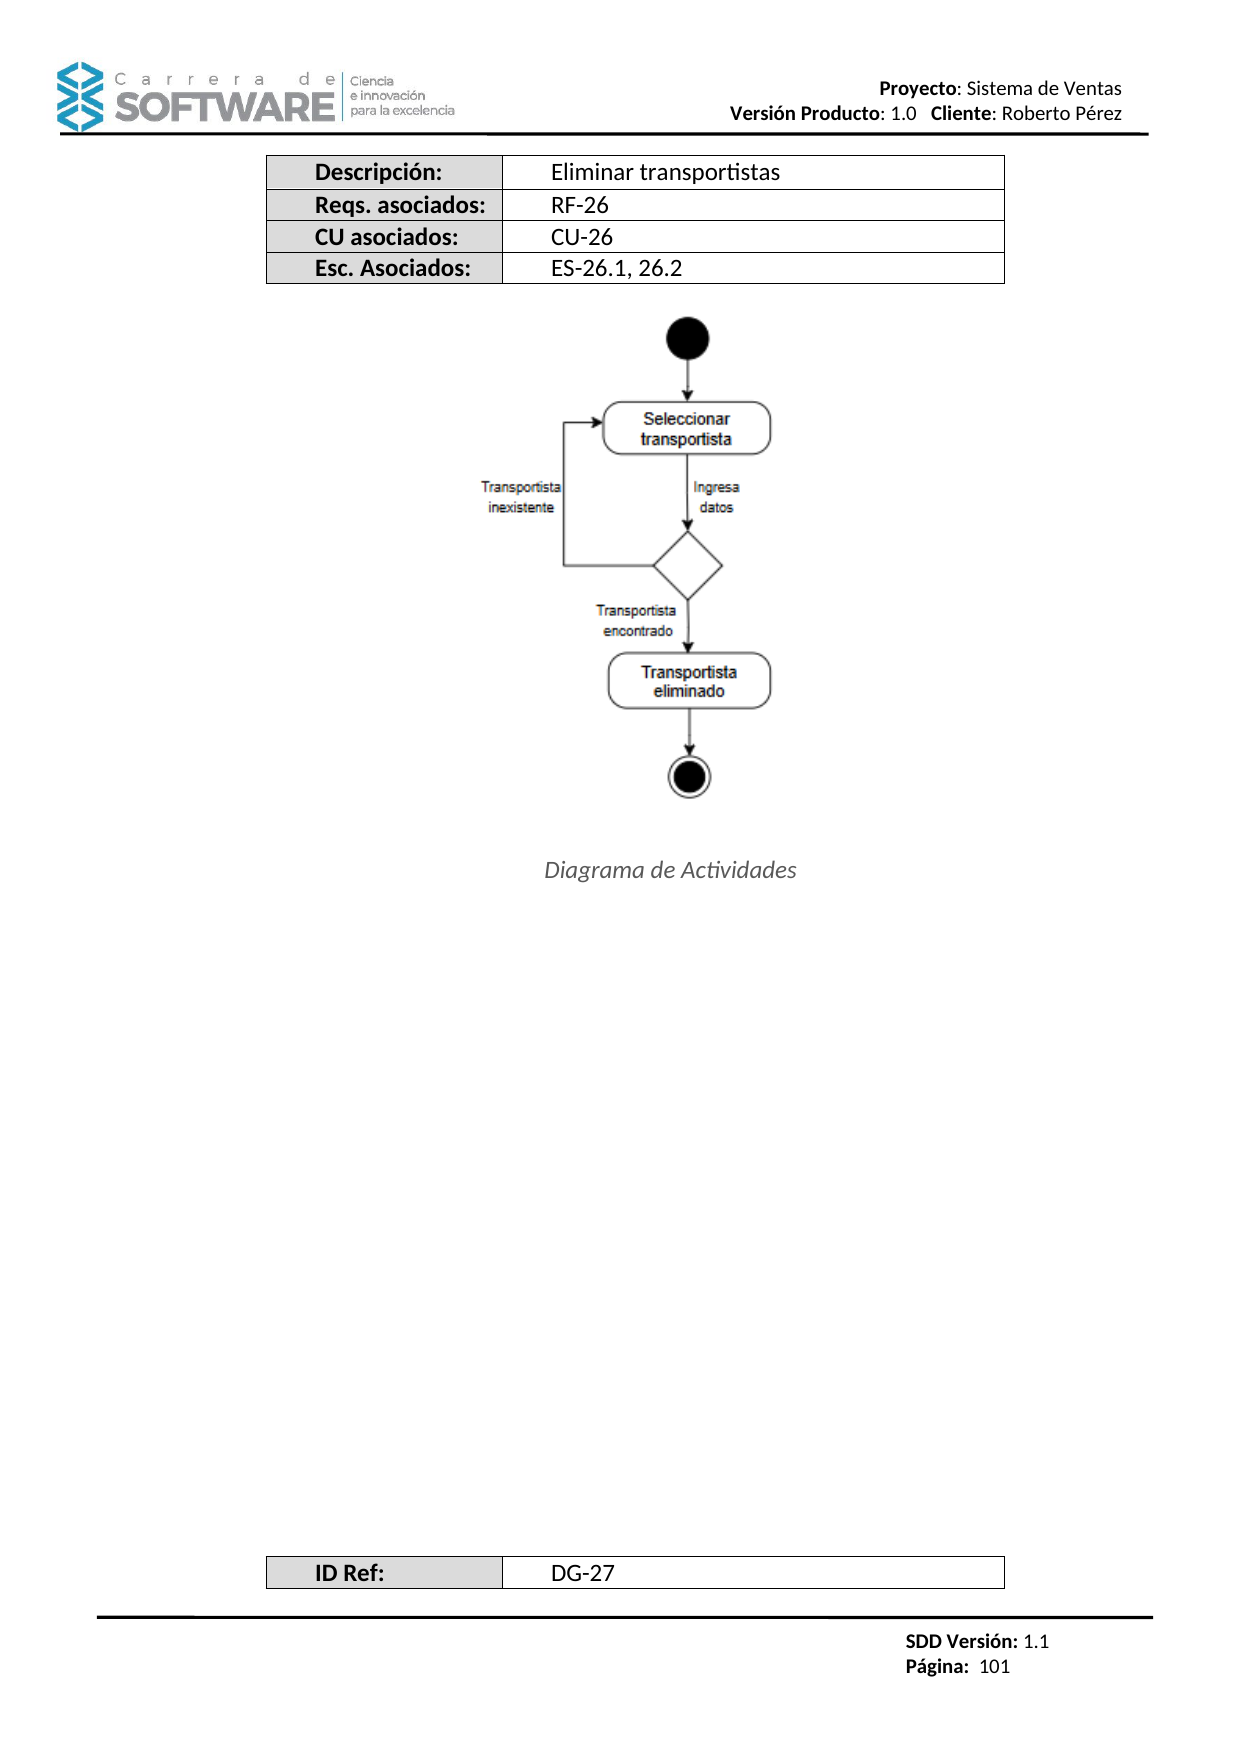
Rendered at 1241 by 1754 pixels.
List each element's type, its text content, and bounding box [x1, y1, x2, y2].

picture [46, 46, 461, 154]
table_cell RF-26 [503, 190, 1004, 220]
table_cell Descripción: [267, 156, 502, 188]
text Diagrama de Actividades [222, 854, 1122, 884]
table_header DG-27 [503, 1557, 1004, 1588]
table_cell Reqs. asociados: [267, 190, 502, 220]
table_header ID Ref: [267, 1557, 502, 1588]
table_cell CU asociados: [267, 221, 502, 252]
table_cell Esc. Asociados: [267, 253, 502, 283]
picture [466, 314, 837, 827]
table_cell Eliminar transportistas [503, 156, 1004, 188]
table_cell ES-26.1, 26.2 [503, 253, 1004, 283]
table_cell CU-26 [503, 221, 1004, 252]
